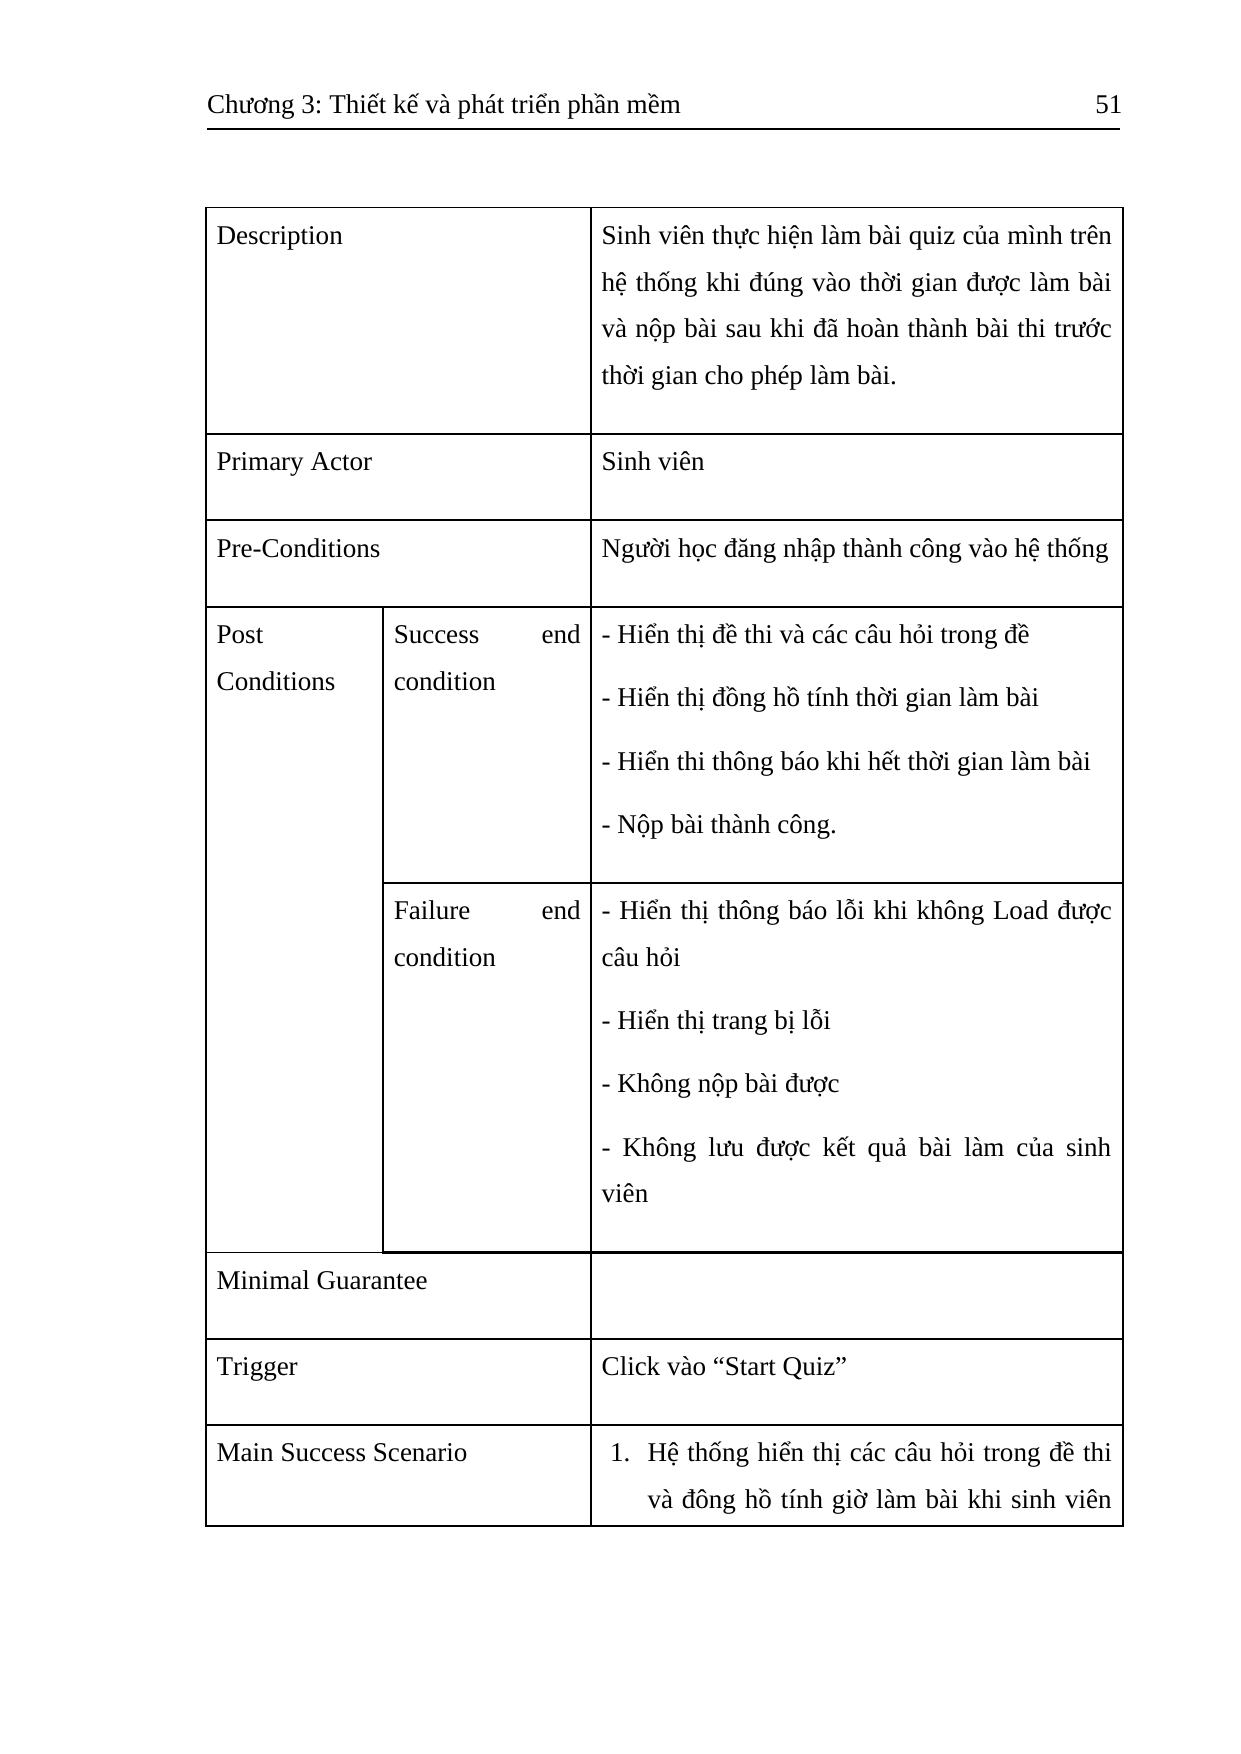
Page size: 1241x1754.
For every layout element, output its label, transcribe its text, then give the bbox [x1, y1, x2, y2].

table_cell - Hiển thị đề thi và các câu hỏi trong đề - Hiển thị đồng hồ tính thời gian làm bài - Hiển thi thông báo khi hết thời gian làm bài - Nộp bài thành công. [592, 608, 1122, 882]
table_cell Description [207, 208, 590, 433]
table_cell Post Conditions [207, 608, 382, 1251]
table_cell - Hiển thị thông báo lỗi khi không Load được câu hỏi - Hiển thị trang bị lỗi - Không nộp bài được - Không lưu được kết quả bài làm của sinh viên [592, 884, 1122, 1251]
table_cell Sinh viên thực hiện làm bài quiz của mình trên hệ thống khi đúng vào thời gian được làm bài và nộp bài sau khi đã hoàn thành bài thi trước thời gian cho phép làm bài. [592, 208, 1122, 433]
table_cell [207, 1426, 590, 1524]
table_cell Primary Actor [207, 435, 590, 519]
table_cell Pre-Conditions [207, 521, 590, 606]
table_cell Minimal Guarantee [207, 1253, 590, 1338]
table_cell Click vào “Start Quiz” [592, 1340, 1122, 1424]
table_cell Người học đăng nhập thành công vào hệ thống [592, 521, 1122, 606]
table_cell [592, 1254, 1122, 1338]
table_cell Failure end condition [384, 884, 590, 1251]
table_cell Success end condition [384, 608, 590, 882]
table_cell Trigger [207, 1340, 590, 1424]
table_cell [592, 1426, 1122, 1524]
table_cell Sinh viên [592, 435, 1122, 519]
